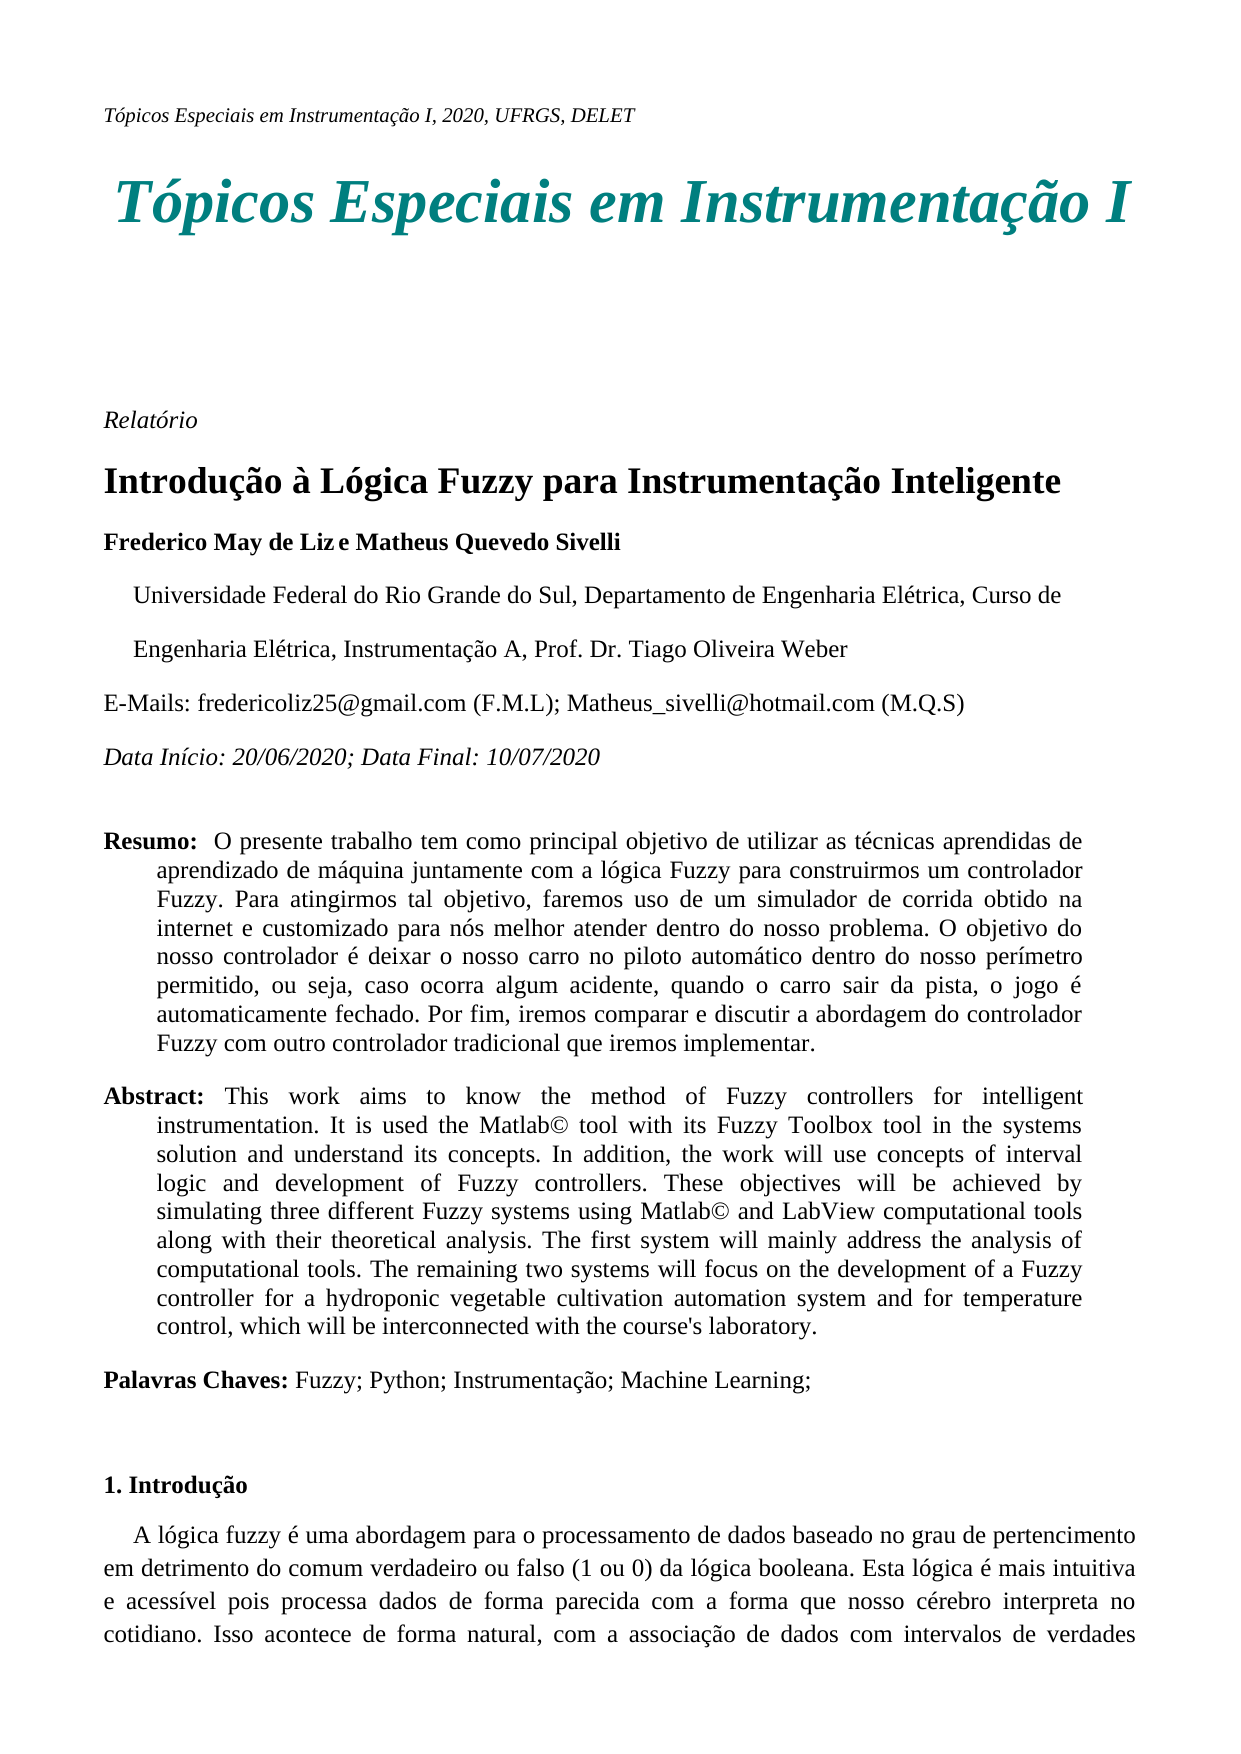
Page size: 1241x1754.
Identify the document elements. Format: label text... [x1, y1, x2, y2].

text Palavras Chaves: Fuzzy; Python; Instrumentação; Machine Learning; [103, 1365, 1084, 1394]
text Resumo: O presente trabalho tem como principal objetivo de utilizar as técnicas aprendidas de aprendizado de máquina juntamente com a lógica Fuzzy para construirmos um controlador Fuzzy. Para atingirmos tal objetivo, faremos uso de um simulador de corrida obtido na internet e customizado para nós melhor atender dentro do nosso problema. O objetivo do nosso controlador é deixar o nosso carro no piloto automático dentro do nosso perímetro permitido, ou seja, caso ocorra algum acidente, quando o carro sair da pista, o jogo é automaticamente fechado. Por fim, iremos comparar e discutir a abordagem do controlador Fuzzy com outro controlador tradicional que iremos implementar. [103, 826, 1084, 1056]
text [103, 1520, 1137, 1648]
text Data Início: 20/06/2020; Data Final: 10/07/2020 [103, 742, 1137, 771]
text 1. Introdução [103, 1471, 1137, 1499]
text Tópicos Especiais em Instrumentação I, 2020, UFRGS, DELET [103, 103, 1137, 127]
text E-Mails: fredericoliz25@gmail.com (F.M.L); Matheus_sivelli@hotmail.com (M.Q.S) [103, 688, 1137, 717]
text Introdução à Lógica Fuzzy para Instrumentação Inteligente [103, 459, 1137, 502]
text Tópicos Especiais em Instrumentação I [103, 164, 1137, 236]
text Universidade Federal do Rio Grande do Sul, Departamento de Engenharia Elétrica, Curso de [133, 581, 1137, 609]
text Abstract: This work aims to know the method of Fuzzy controllers for intelligent instrumentation. It is used the Matlab© tool with its Fuzzy Toolbox tool in the systems solution and understand its concepts. In addition, the work will use concepts of interval logic and development of Fuzzy controllers. These objectives will be achieved by simulating three different Fuzzy systems using Matlab© and LabView computational tools along with their theoretical analysis. The first system will mainly address the analysis of computational tools. The remaining two systems will focus on the development of a Fuzzy controller for a hydroponic vegetable cultivation automation system and for temperature control, which will be interconnected with the course's laboratory. [103, 1081, 1084, 1340]
text Engenharia Elétrica, Instrumentação A, Prof. Dr. Tiago Oliveira Weber [133, 634, 1137, 663]
text Frederico May de Liz e Matheus Quevedo Sivelli [103, 527, 1137, 556]
text Relatório [103, 405, 1137, 434]
